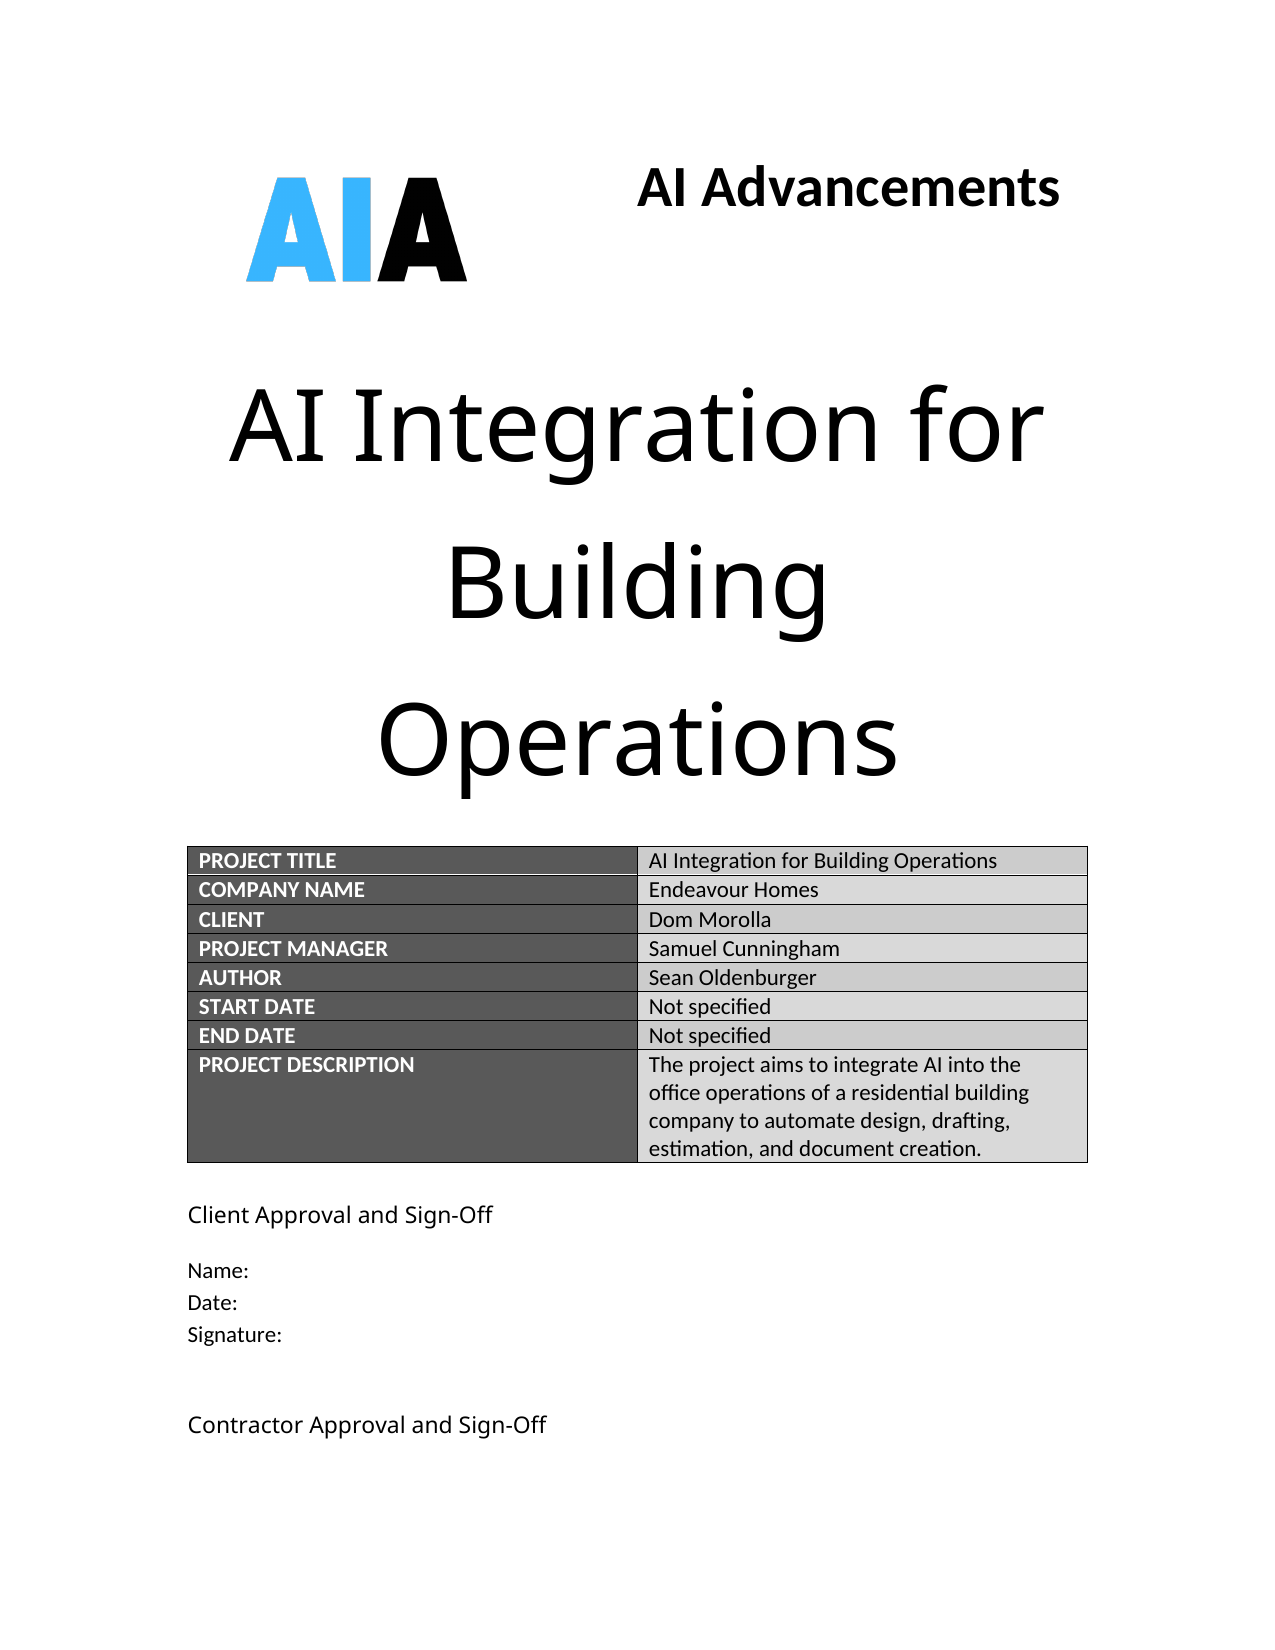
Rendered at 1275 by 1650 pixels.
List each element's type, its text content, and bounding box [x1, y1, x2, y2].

table_cell Not specified [638, 1021, 1087, 1049]
table_header [176, 150, 626, 355]
table_cell Samuel Cunningham [638, 934, 1087, 962]
text Name: Date: Signature: [187, 1256, 1087, 1348]
table_cell Endeavour Homes [638, 876, 1087, 904]
table_cell COMPANY NAME [188, 876, 637, 904]
text Contractor Approval and Sign-Off [187, 1373, 1087, 1440]
table_cell PROJECT DESCRIPTION [188, 1050, 637, 1162]
picture [206, 150, 507, 330]
table_cell AUTHOR [188, 963, 637, 991]
table_cell The project aims to integrate AI into the office operations of a residential building company to automate design, drafting, estimation, and document creation. [638, 1050, 1087, 1162]
table_cell END DATE [188, 1021, 637, 1049]
table_cell START DATE [188, 992, 637, 1020]
table_cell Sean Oldenburger [638, 963, 1087, 991]
table_cell CLIENT [188, 905, 637, 933]
text AI Integration for Building Operations [187, 355, 1087, 804]
table_header AI Advancements [626, 150, 1076, 355]
table_cell Dom Morolla [638, 905, 1087, 933]
table_cell PROJECT MANAGER [188, 934, 637, 962]
text Client Approval and Sign-Off [187, 1163, 1087, 1230]
table_header PROJECT TITLE [188, 847, 637, 874]
table_cell Not specified [638, 992, 1087, 1020]
table_header AI Integration for Building Operations [638, 847, 1087, 874]
